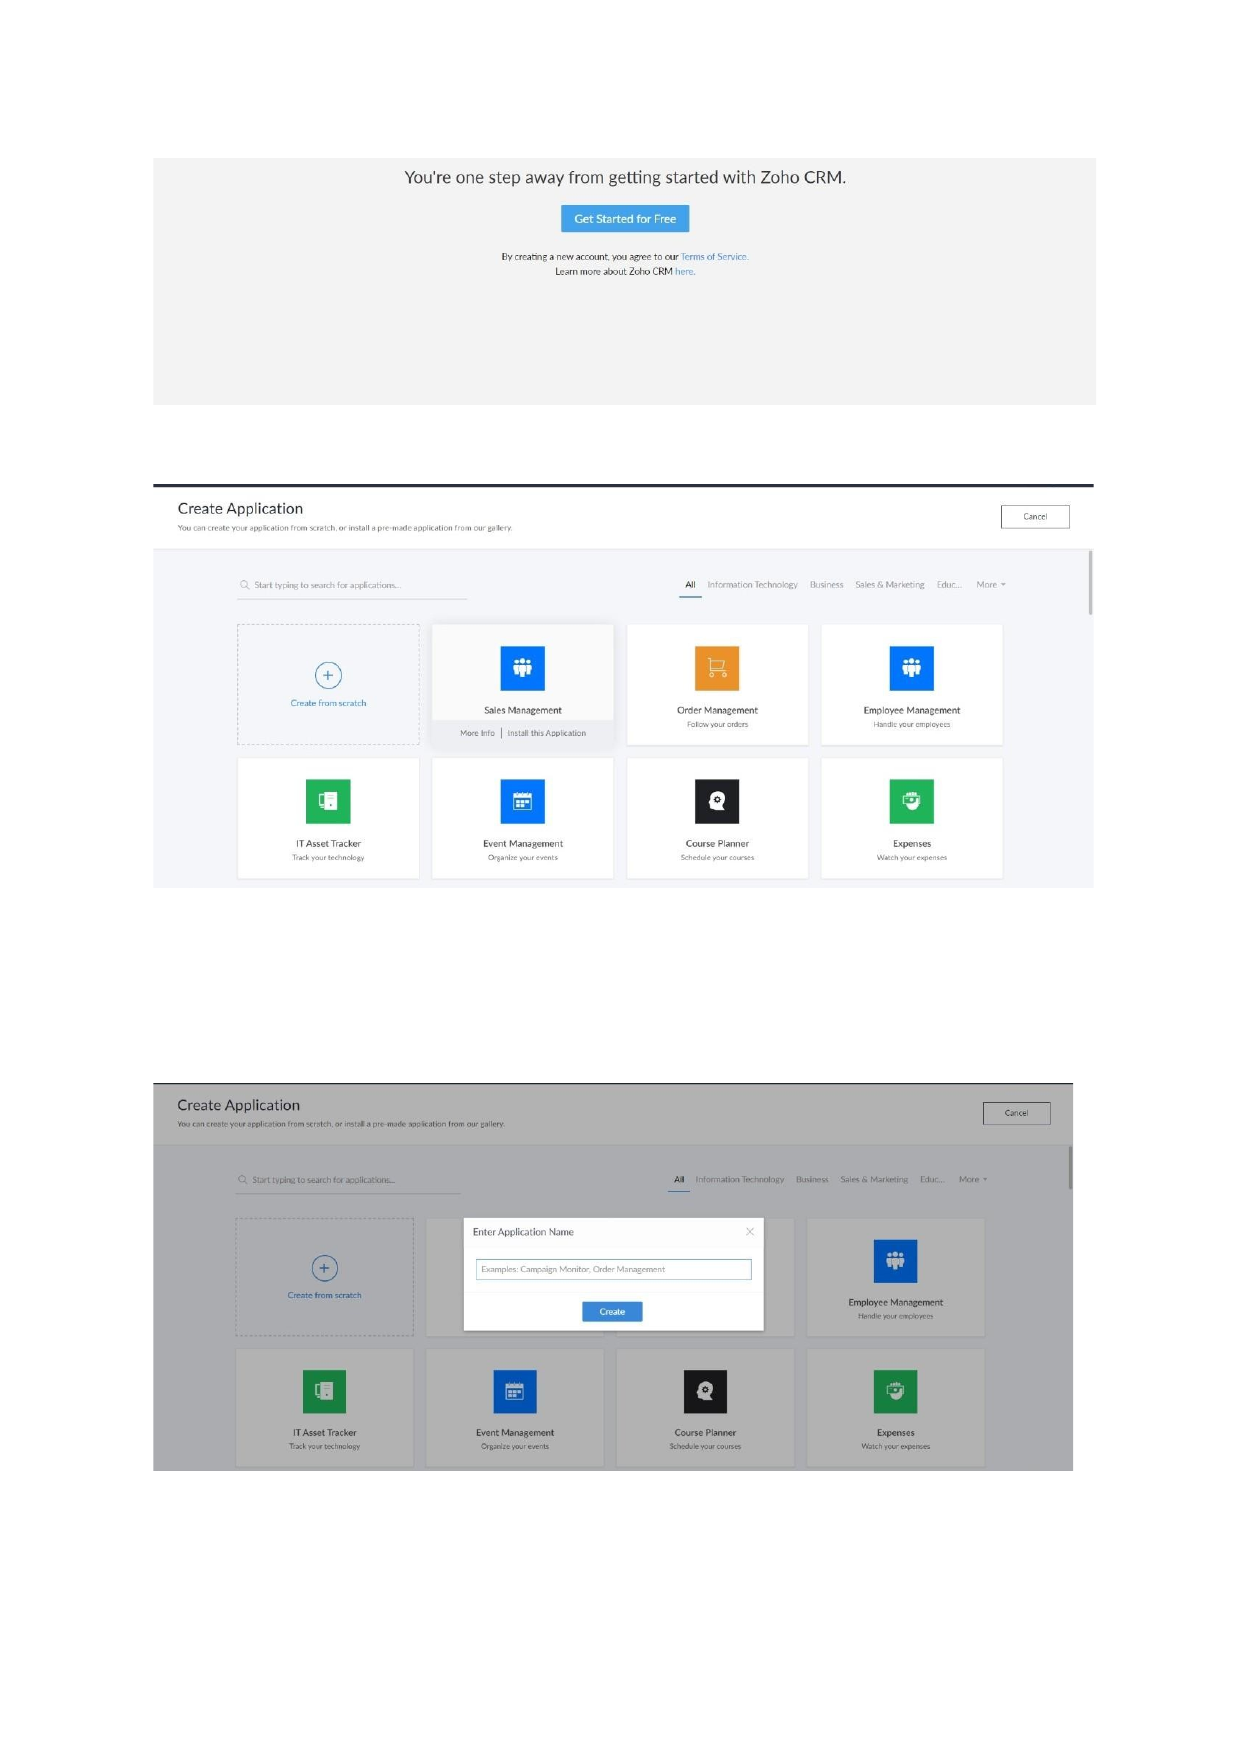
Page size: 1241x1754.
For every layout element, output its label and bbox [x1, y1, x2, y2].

picture [153, 1083, 1074, 1471]
picture [153, 158, 1097, 405]
picture [153, 484, 1094, 888]
